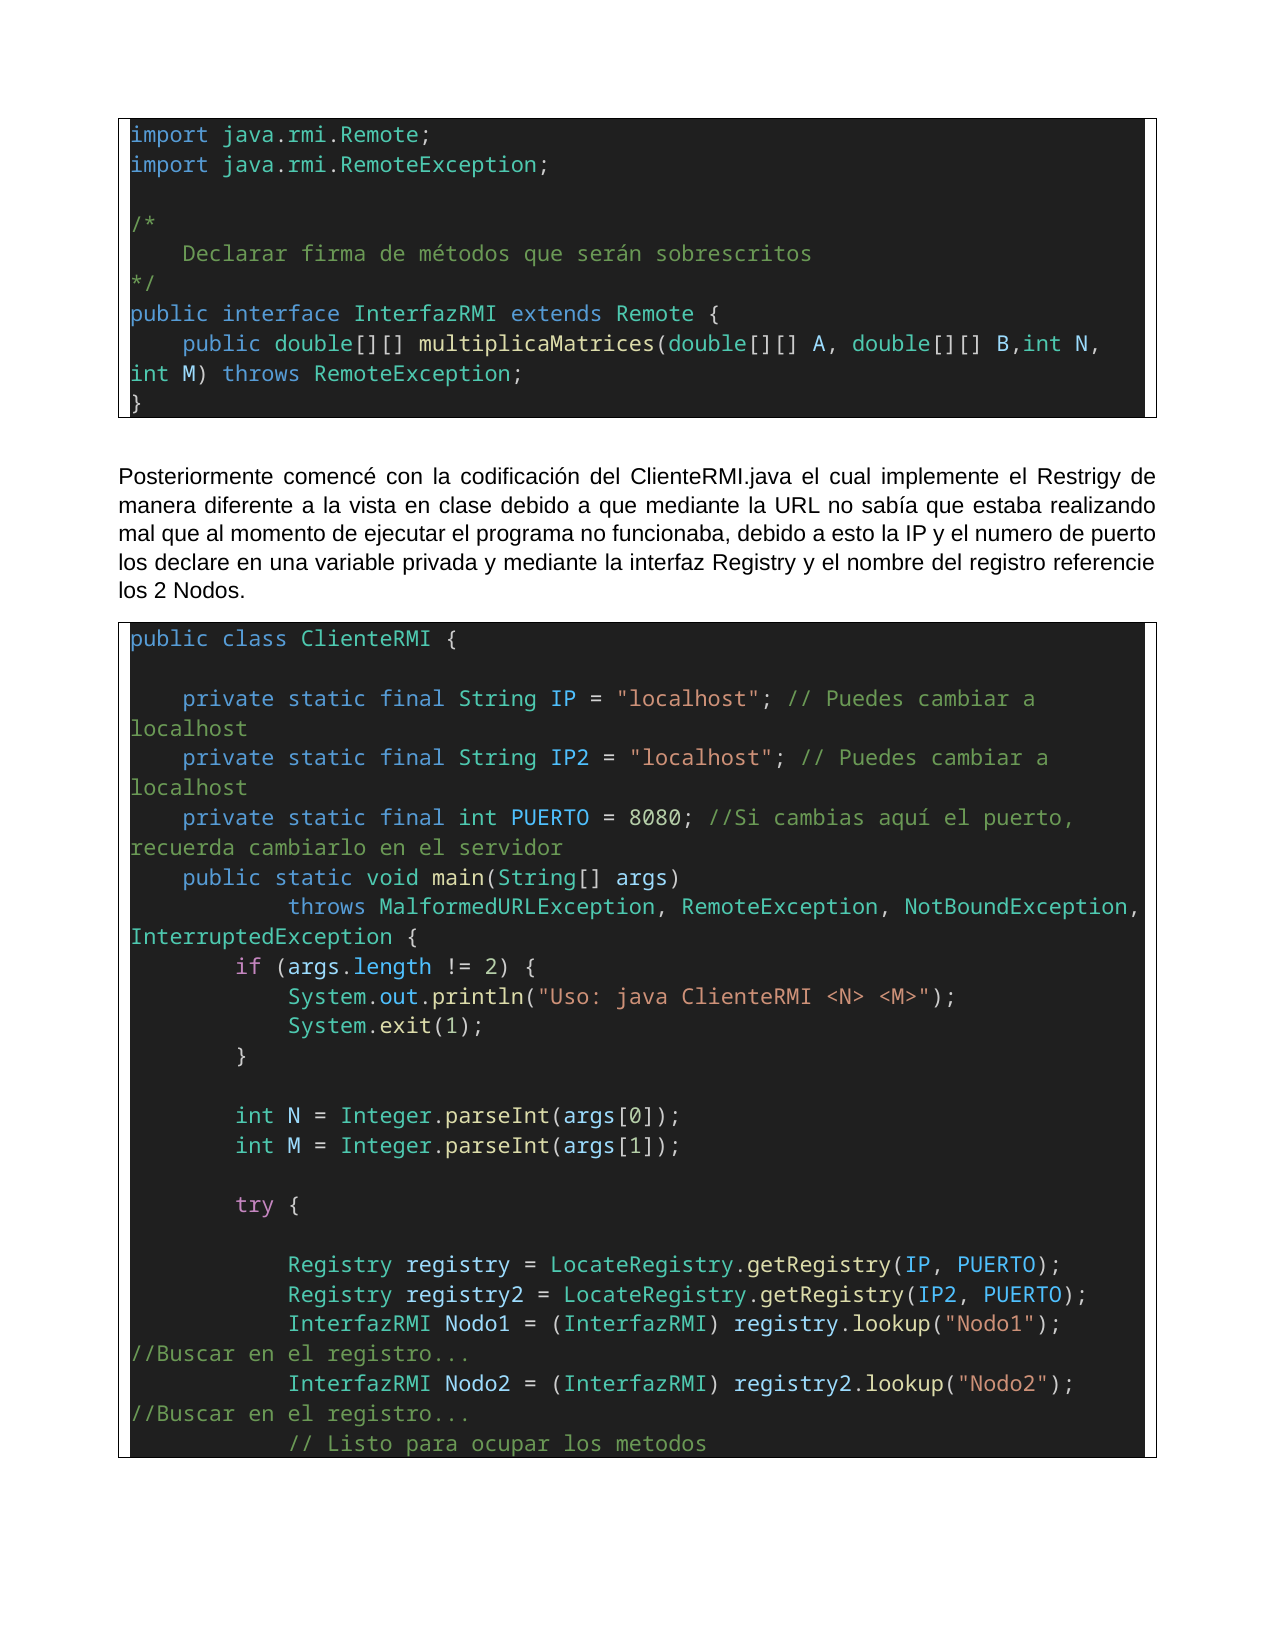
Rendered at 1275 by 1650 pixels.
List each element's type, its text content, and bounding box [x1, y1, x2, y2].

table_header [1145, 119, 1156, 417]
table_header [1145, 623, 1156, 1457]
text Posteriormente comencé con la codificación del ClienteRMI.java el cual implemente el Restrigy de manera diferente a la vista en clase debido a que mediante la URL no sabía que estaba realizando mal que al momento de ejecutar el programa no funcionaba, debido a esto la IP y el numero de puerto los declare en una variable privada y mediante la interfaz Registry y el nombre del registro referencie los 2 Nodos. [118, 463, 1157, 603]
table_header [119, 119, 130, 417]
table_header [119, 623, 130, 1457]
